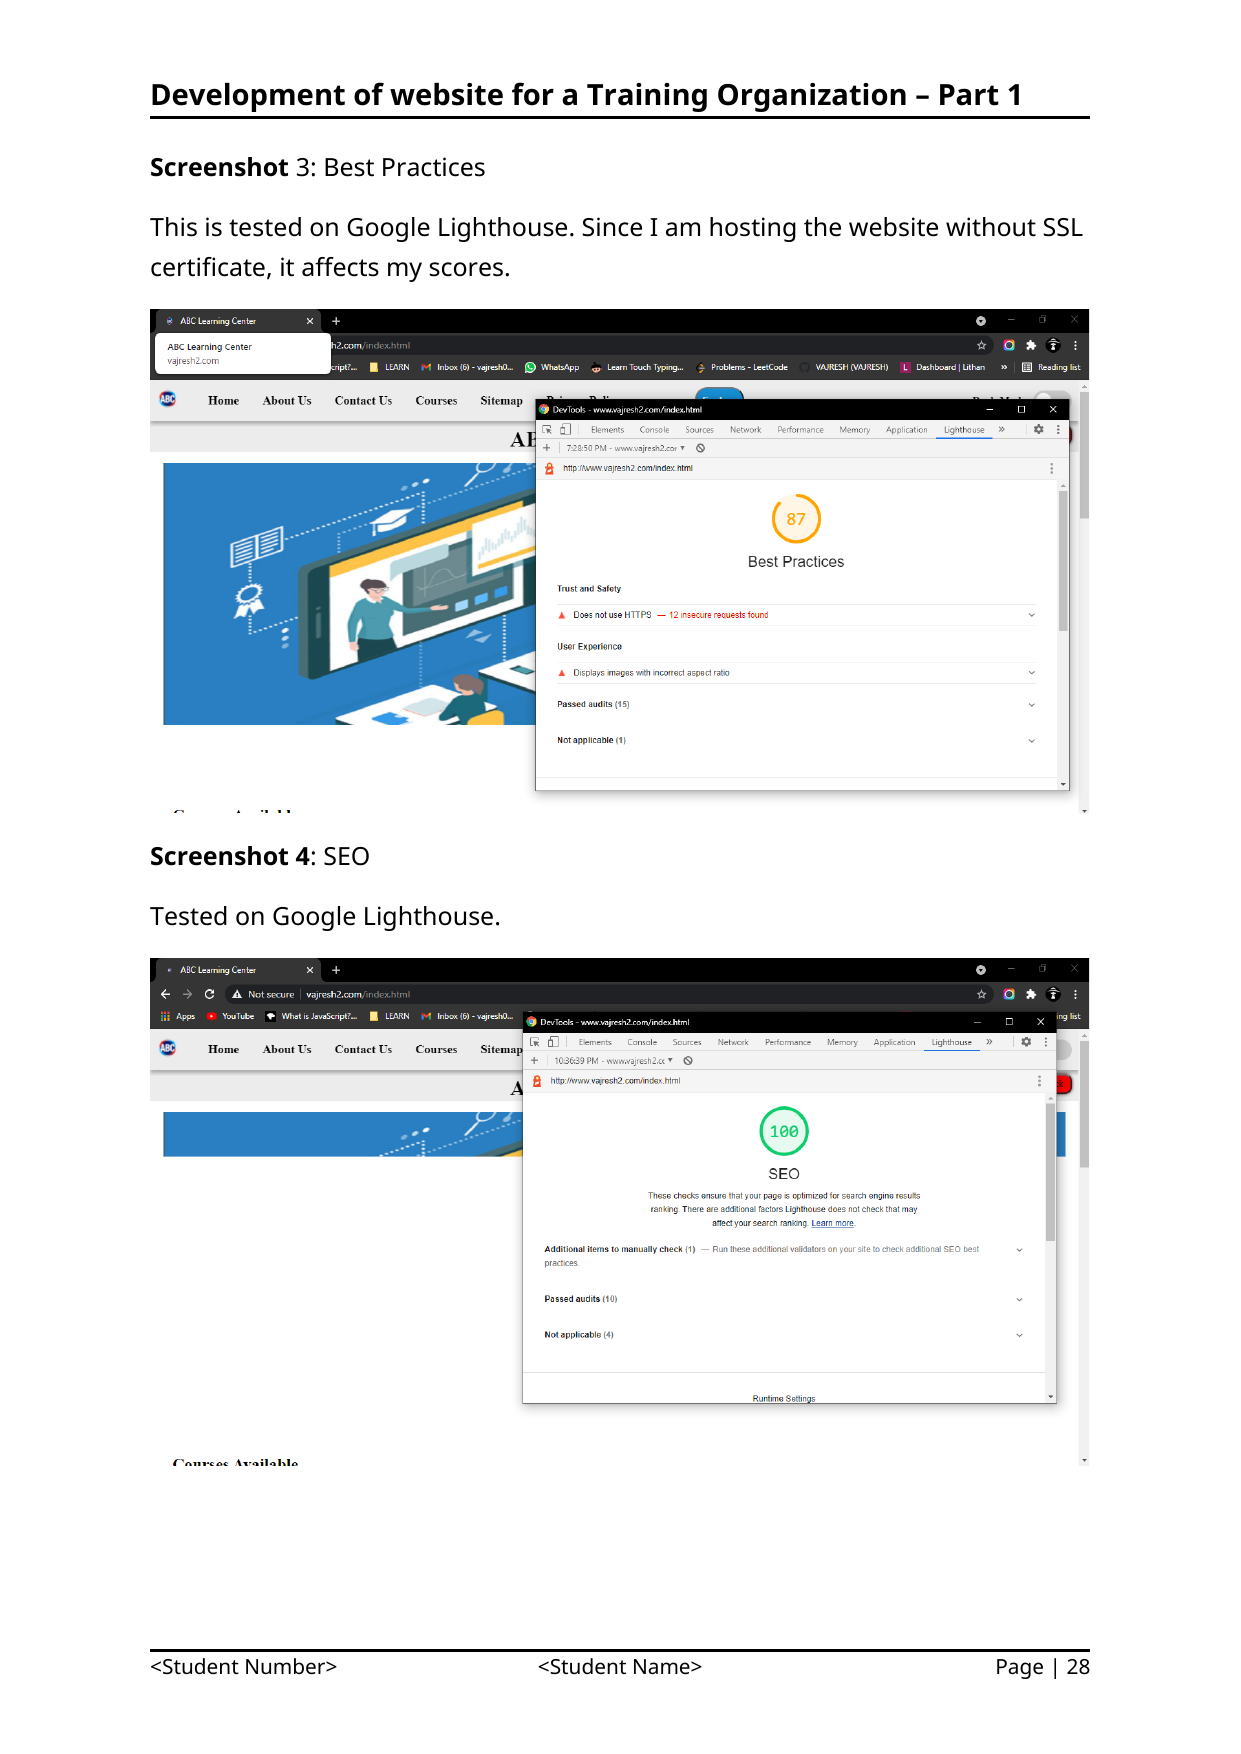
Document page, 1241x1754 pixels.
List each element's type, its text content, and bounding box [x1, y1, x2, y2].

text Screenshot 3: Best Practices [150, 150, 1090, 184]
picture [150, 958, 1090, 1466]
picture [150, 309, 1090, 813]
text This is tested on Google Lighthouse. Since I am hosting the website without SSL certificate, it affects my scores. [150, 210, 1090, 283]
text Tested on Google Lighthouse. [150, 898, 1090, 932]
text Screenshot 4: SEO [150, 838, 1090, 872]
